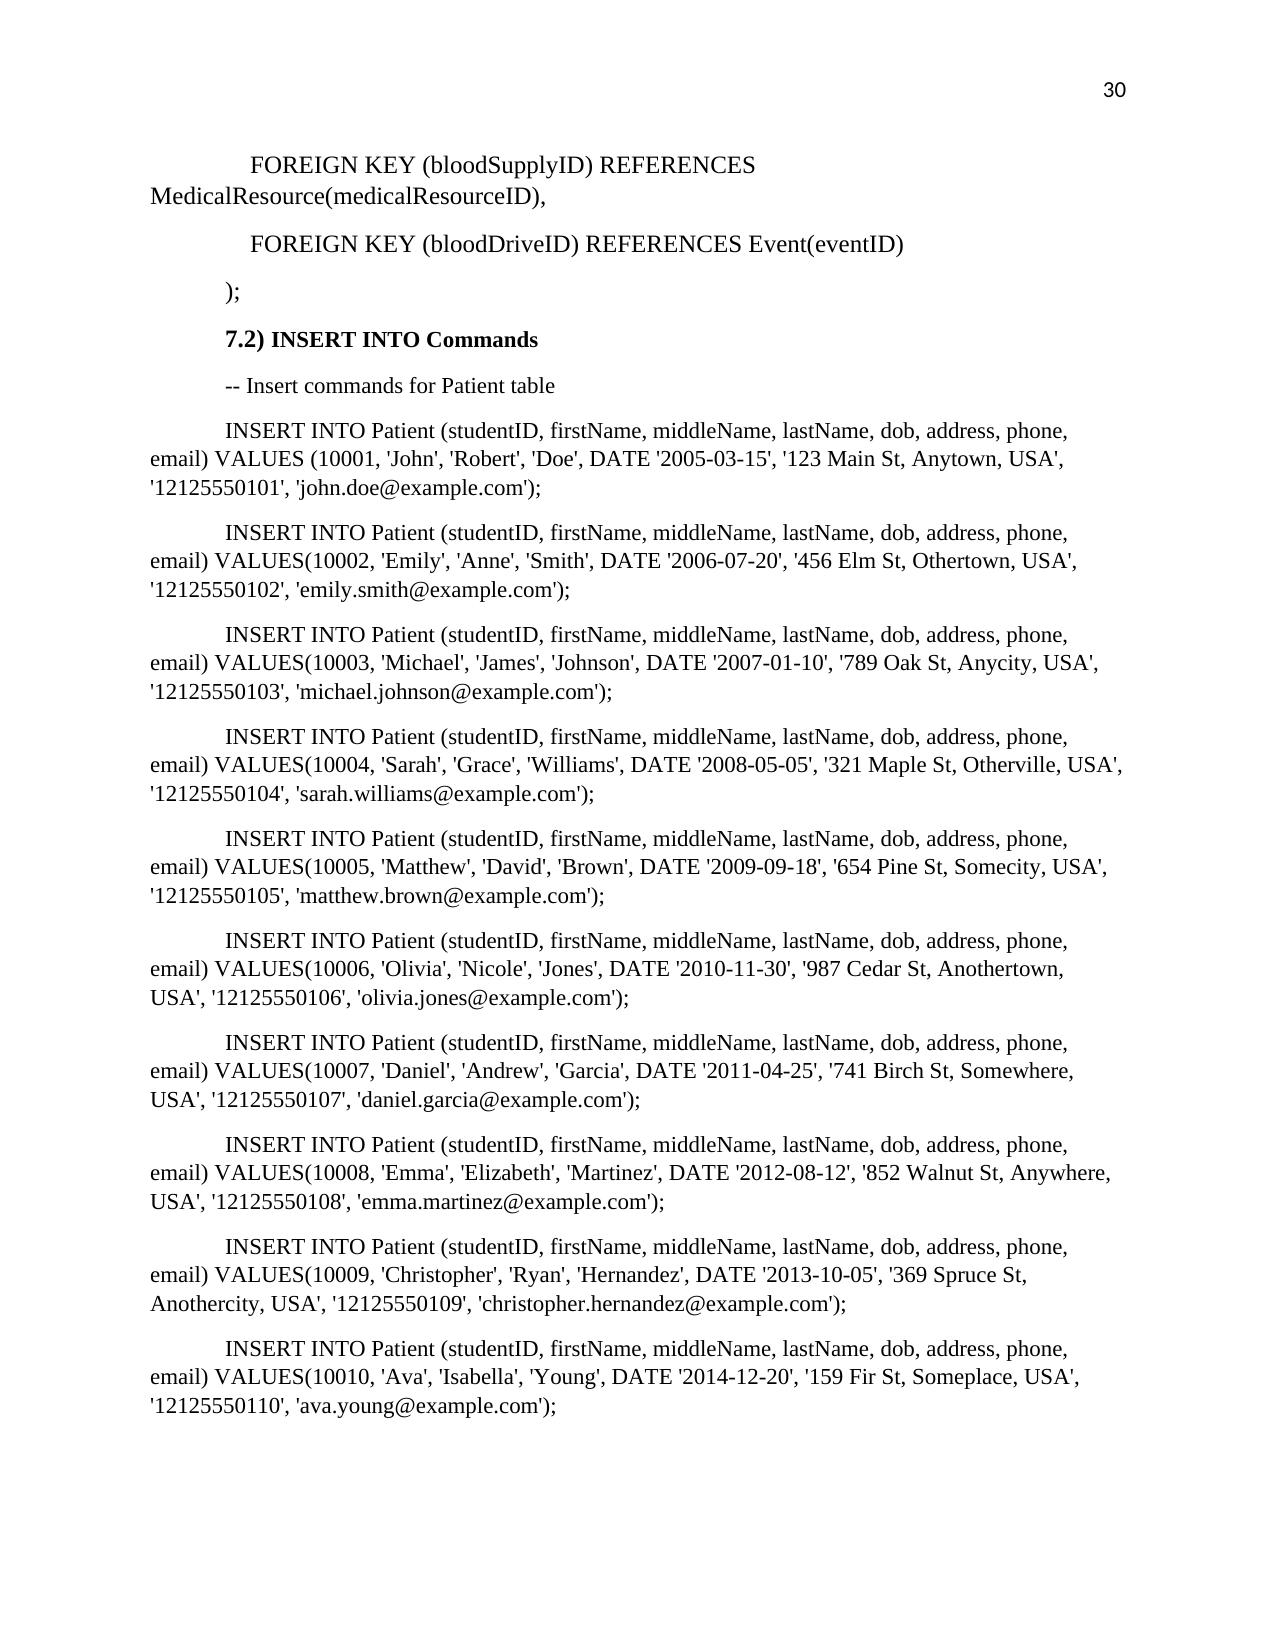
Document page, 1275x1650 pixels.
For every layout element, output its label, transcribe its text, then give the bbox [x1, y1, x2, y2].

text INSERT INTO Patient (studentID, firstName, middleName, lastName, dob, address, phone, email) VALUES(10006, 'Olivia', 'Nicole', 'Jones', DATE '2010-11-30', '987 Cedar St, Anothertown, USA', '12125550106', 'olivia.jones@example.com'); [150, 927, 1125, 1010]
text 7.2) INSERT INTO Commands [150, 324, 1125, 353]
text INSERT INTO Patient (studentID, firstName, middleName, lastName, dob, address, phone, email) VALUES(10005, 'Matthew', 'David', 'Brown', DATE '2009-09-18', '654 Pine St, Somecity, USA', '12125550105', 'matthew.brown@example.com'); [150, 825, 1125, 908]
text INSERT INTO Patient (studentID, firstName, middleName, lastName, dob, address, phone, email) VALUES(10008, 'Emma', 'Elizabeth', 'Martinez', DATE '2012-08-12', '852 Walnut St, Anywhere, USA', '12125550108', 'emma.martinez@example.com'); [150, 1131, 1125, 1214]
text FOREIGN KEY (bloodDriveID) REFERENCES Event(eventID) [150, 229, 1125, 257]
text INSERT INTO Patient (studentID, firstName, middleName, lastName, dob, address, phone, email) VALUES(10004, 'Sarah', 'Grace', 'Williams', DATE '2008-05-05', '321 Maple St, Otherville, USA', '12125550104', 'sarah.williams@example.com'); [150, 723, 1125, 806]
text ); [150, 276, 1125, 305]
text INSERT INTO Patient (studentID, firstName, middleName, lastName, dob, address, phone, email) VALUES(10007, 'Daniel', 'Andrew', 'Garcia', DATE '2011-04-25', '741 Birch St, Somewhere, USA', '12125550107', 'daniel.garcia@example.com'); [150, 1029, 1125, 1112]
text INSERT INTO Patient (studentID, firstName, middleName, lastName, dob, address, phone, email) VALUES(10010, 'Ava', 'Isabella', 'Young', DATE '2014-12-20', '159 Fir St, Someplace, USA', '12125550110', 'ava.young@example.com'); [150, 1335, 1125, 1418]
text INSERT INTO Patient (studentID, firstName, middleName, lastName, dob, address, phone, email) VALUES(10009, 'Christopher', 'Ryan', 'Hernandez', DATE '2013-10-05', '369 Spruce St, Anothercity, USA', '12125550109', 'christopher.hernandez@example.com'); [150, 1233, 1125, 1316]
text INSERT INTO Patient (studentID, firstName, middleName, lastName, dob, address, phone, email) VALUES (10001, 'John', 'Robert', 'Doe', DATE '2005-03-15', '123 Main St, Anytown, USA', '12125550101', 'john.doe@example.com'); [150, 417, 1125, 500]
text INSERT INTO Patient (studentID, firstName, middleName, lastName, dob, address, phone, email) VALUES(10003, 'Michael', 'James', 'Johnson', DATE '2007-01-10', '789 Oak St, Anycity, USA', '12125550103', 'michael.johnson@example.com'); [150, 621, 1125, 704]
text -- Insert commands for Patient table [150, 372, 1125, 398]
text INSERT INTO Patient (studentID, firstName, middleName, lastName, dob, address, phone, email) VALUES(10002, 'Emily', 'Anne', 'Smith', DATE '2006-07-20', '456 Elm St, Othertown, USA', '12125550102', 'emily.smith@example.com'); [150, 519, 1125, 602]
text FOREIGN KEY (bloodSupplyID) REFERENCES MedicalResource(medicalResourceID), [150, 150, 1125, 210]
